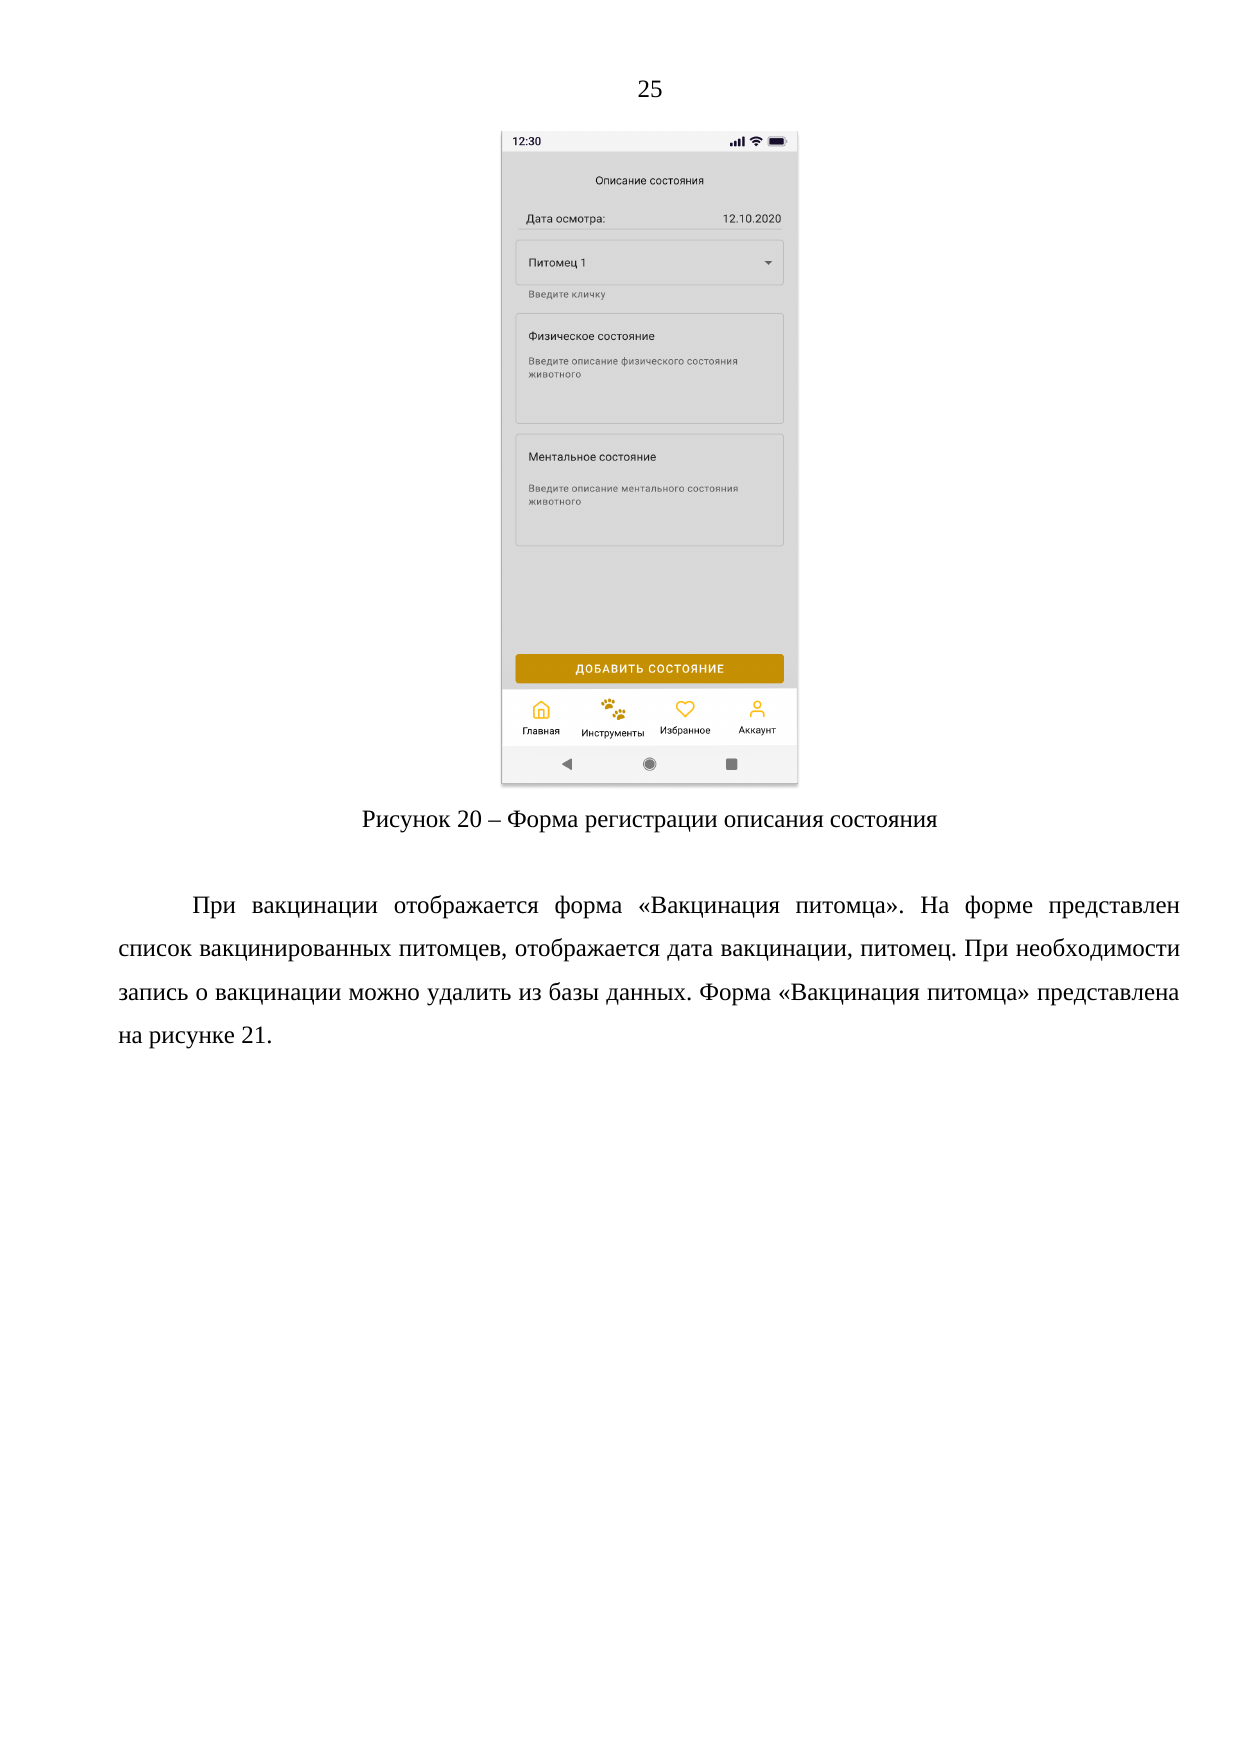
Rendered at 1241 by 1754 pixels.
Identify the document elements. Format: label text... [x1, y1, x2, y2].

picture [498, 131, 801, 790]
text При вакцинации отображается форма «Вакцинация питомца». На форме представлен список вакцинированных питомцев, отображается дата вакцинации, питомец. При необходимости запись о вакцинации можно удалить из базы данных. Форма «Вакцинация питомца» представлена на рисунке 21. [118, 890, 1181, 1048]
text Рисунок 20 – Форма регистрации описания состояния [118, 804, 1181, 833]
